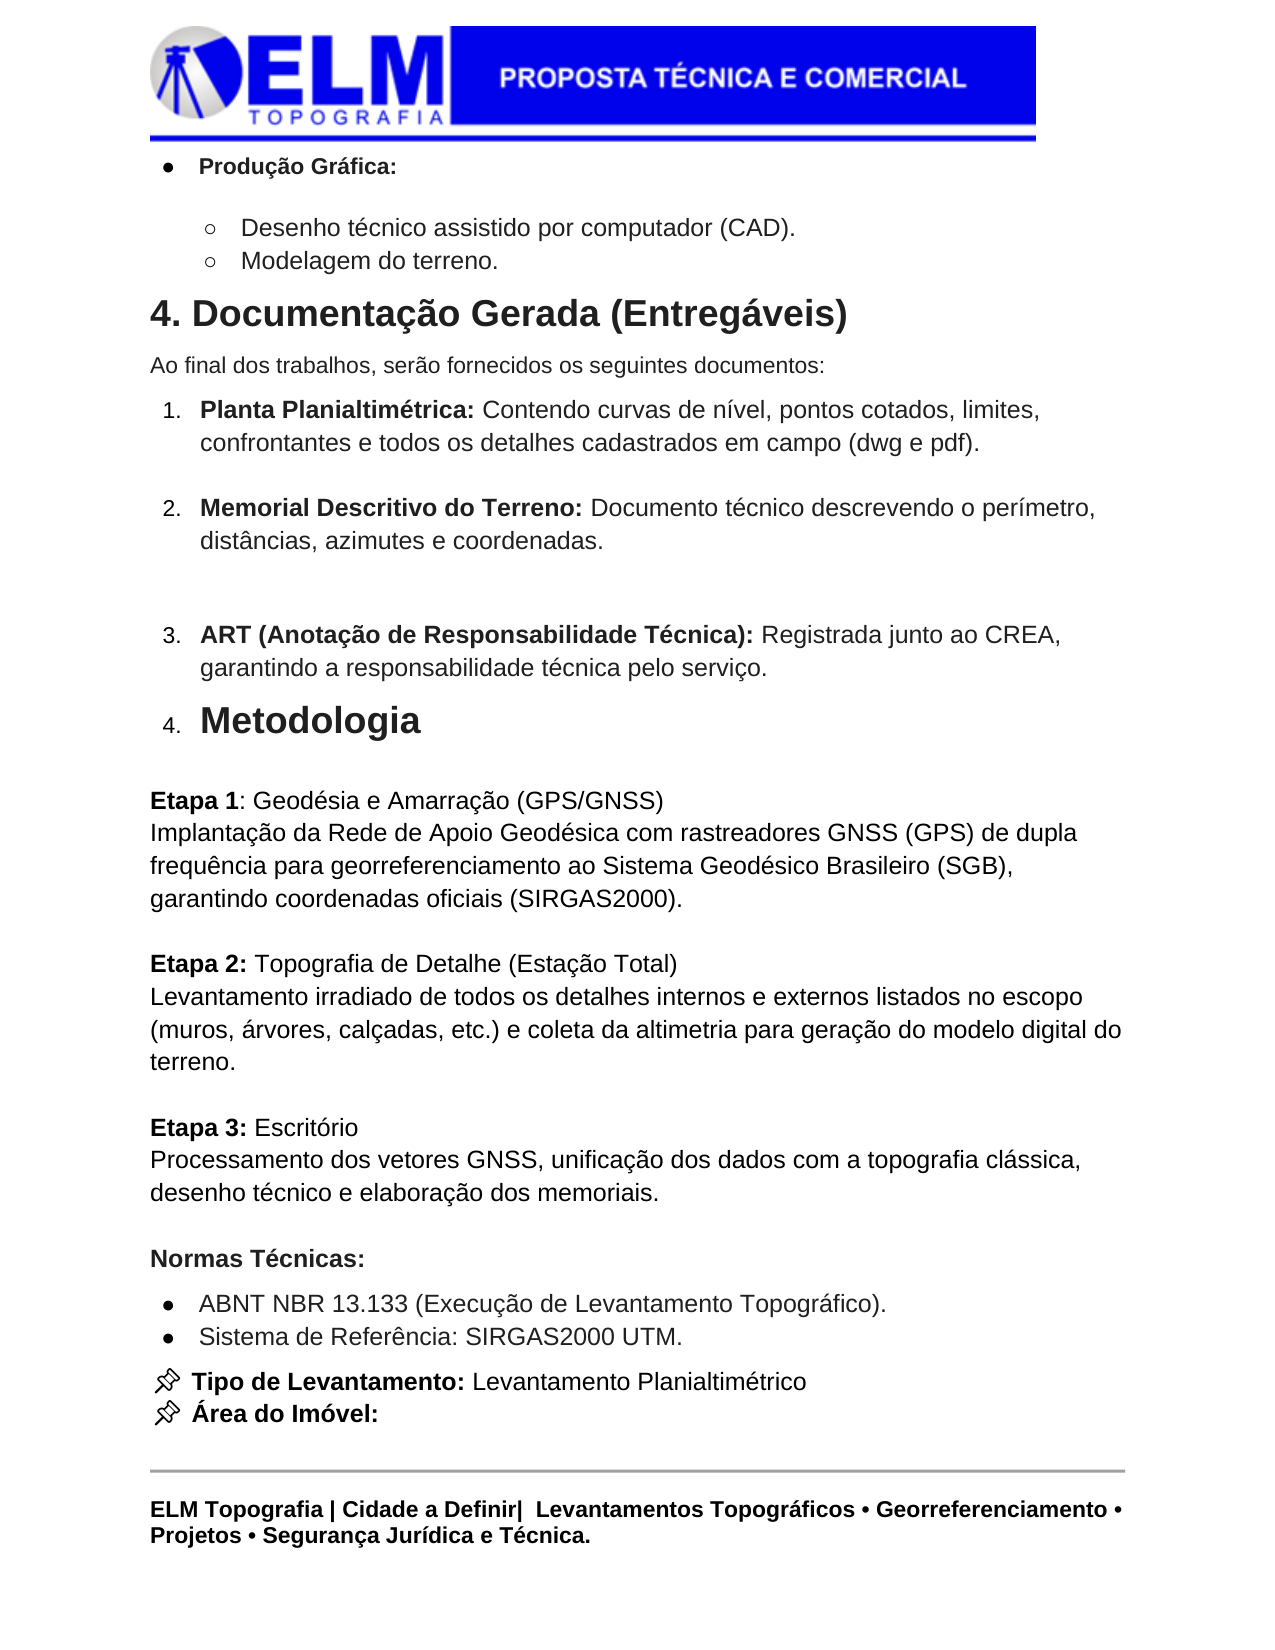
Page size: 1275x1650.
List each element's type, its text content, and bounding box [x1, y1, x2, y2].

list Planta Planialtimétrica: Contendo curvas de nível, pontos cotados, limites, confrontantes e todos os detalhes cadastrados em campo (dwg e pdf). [162, 395, 1125, 456]
list Modelagem do terreno. [203, 246, 1125, 274]
list ART (Anotação de Responsabilidade Técnica): Registrada junto ao CREA, garantindo a responsabilidade técnica pelo serviço. [162, 620, 1125, 681]
subtitle Metodologia [162, 698, 1125, 741]
text Implantação da Rede de Apoio Geodésica com rastreadores GNSS (GPS) de dupla frequência para georreferenciamento ao Sistema Geodésico Brasileiro (SGB), garantindo coordenadas oficiais (SIRGAS2000). [150, 818, 1125, 913]
subtitle 4. Documentação Gerada (Entregáveis) [150, 291, 1125, 334]
text Processamento dos vetores GNSS, unificação dos dados com a topografia clássica, desenho técnico e elaboração dos memoriais. [150, 1146, 1125, 1207]
text Etapa 2: Topografia de Detalhe (Estação Total) [150, 949, 1125, 978]
picture [150, 26, 1036, 153]
text Ao final dos trabalhos, serão fornecidos os seguintes documentos: [150, 352, 1125, 379]
text 📌 Tipo de Levantamento: Levantamento Planialtimétrico [150, 1367, 1125, 1396]
list Produção Gráfica: [161, 153, 1125, 179]
list ABNT NBR 13.133 (Execução de Levantamento Topográfico). [161, 1289, 1125, 1318]
text Etapa 1: Geodésia e Amarração (GPS/GNSS) [150, 786, 1125, 814]
list Desenho técnico assistido por computador (CAD). [203, 213, 1125, 242]
text Etapa 3: Escritório [150, 1113, 1125, 1142]
list Sistema de Referência: SIRGAS2000 UTM. [161, 1322, 1125, 1350]
text Normas Técnicas: [150, 1244, 1125, 1272]
text 📌 Área do Imóvel: [150, 1399, 1125, 1428]
list Memorial Descritivo do Terreno: Documento técnico descrevendo o perímetro, distâncias, azimutes e coordenadas. [162, 493, 1125, 554]
text Levantamento irradiado de todos os detalhes internos e externos listados no escopo (muros, árvores, calçadas, etc.) e coleta da altimetria para geração do modelo digital do terreno. [150, 982, 1125, 1076]
